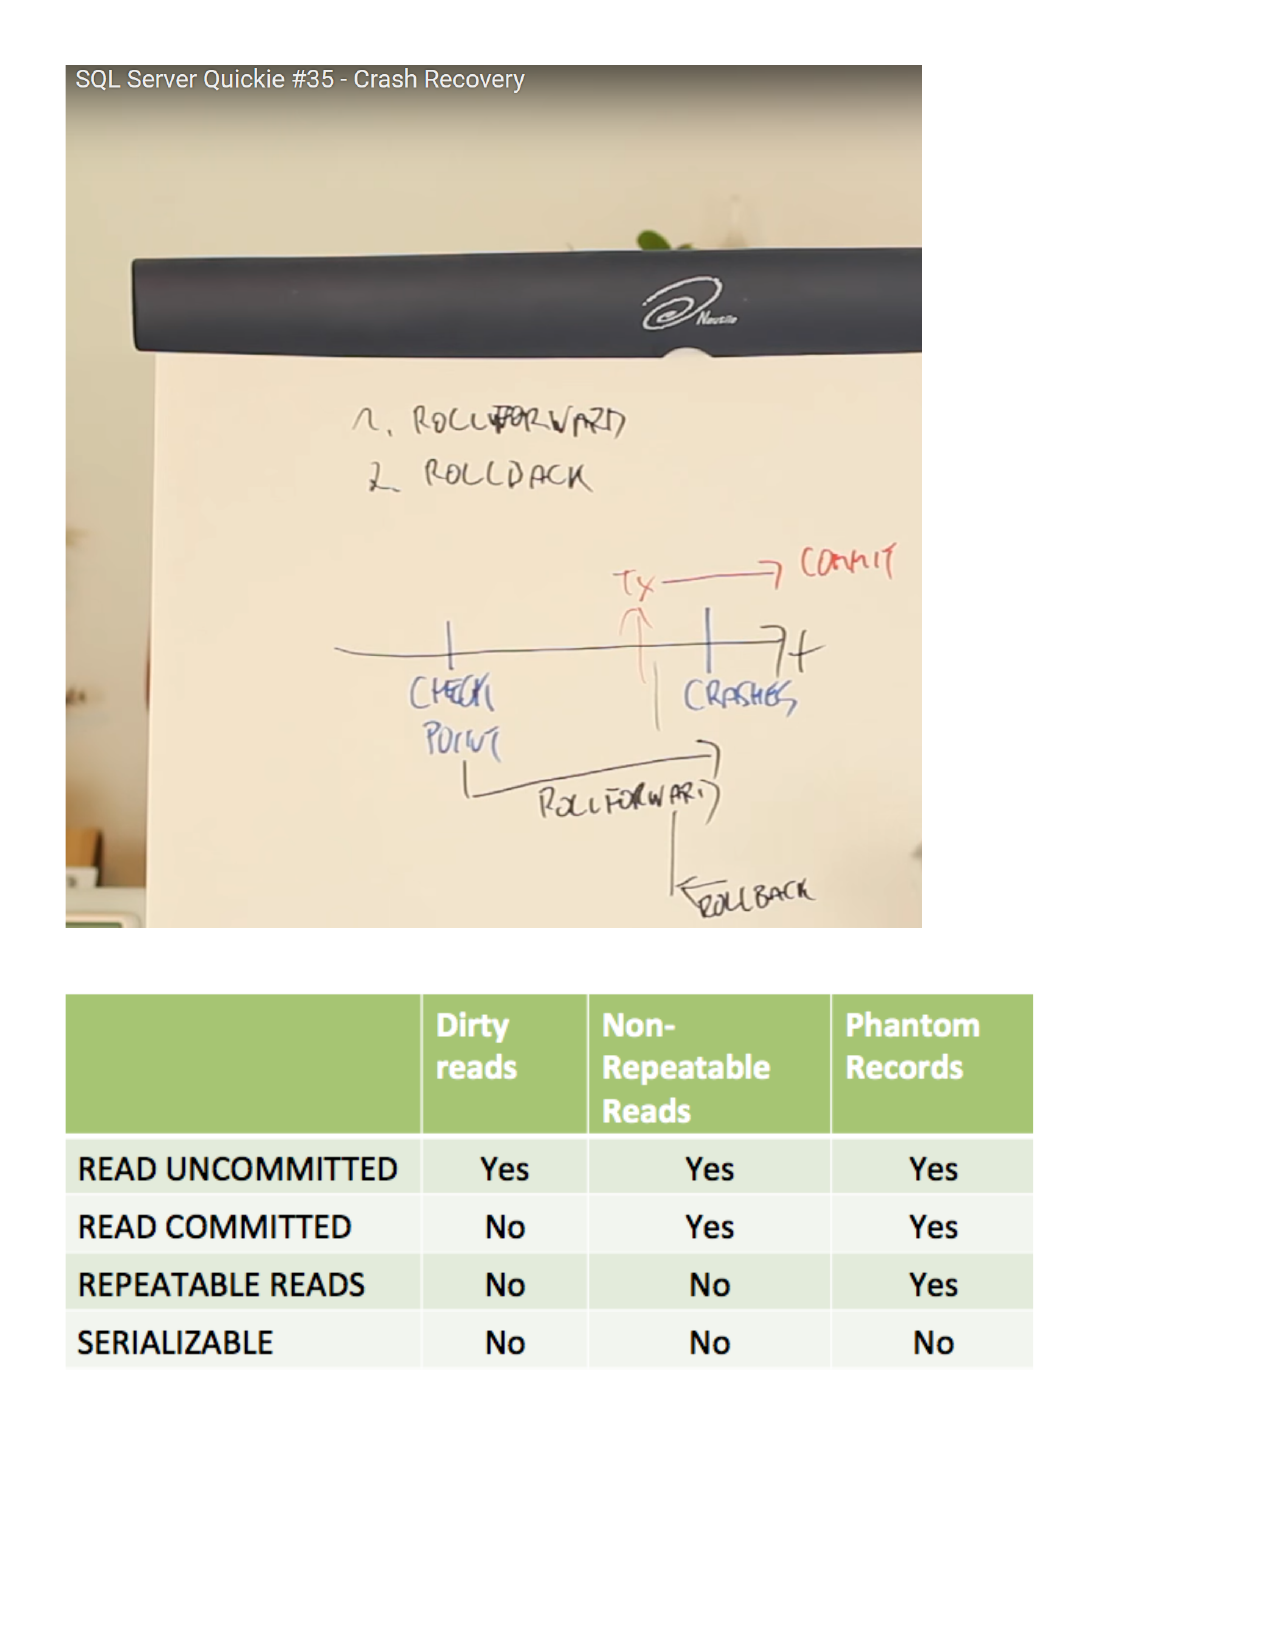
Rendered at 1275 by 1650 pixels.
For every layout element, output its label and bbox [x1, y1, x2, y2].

picture [65, 993, 1034, 1370]
picture [65, 65, 922, 928]
